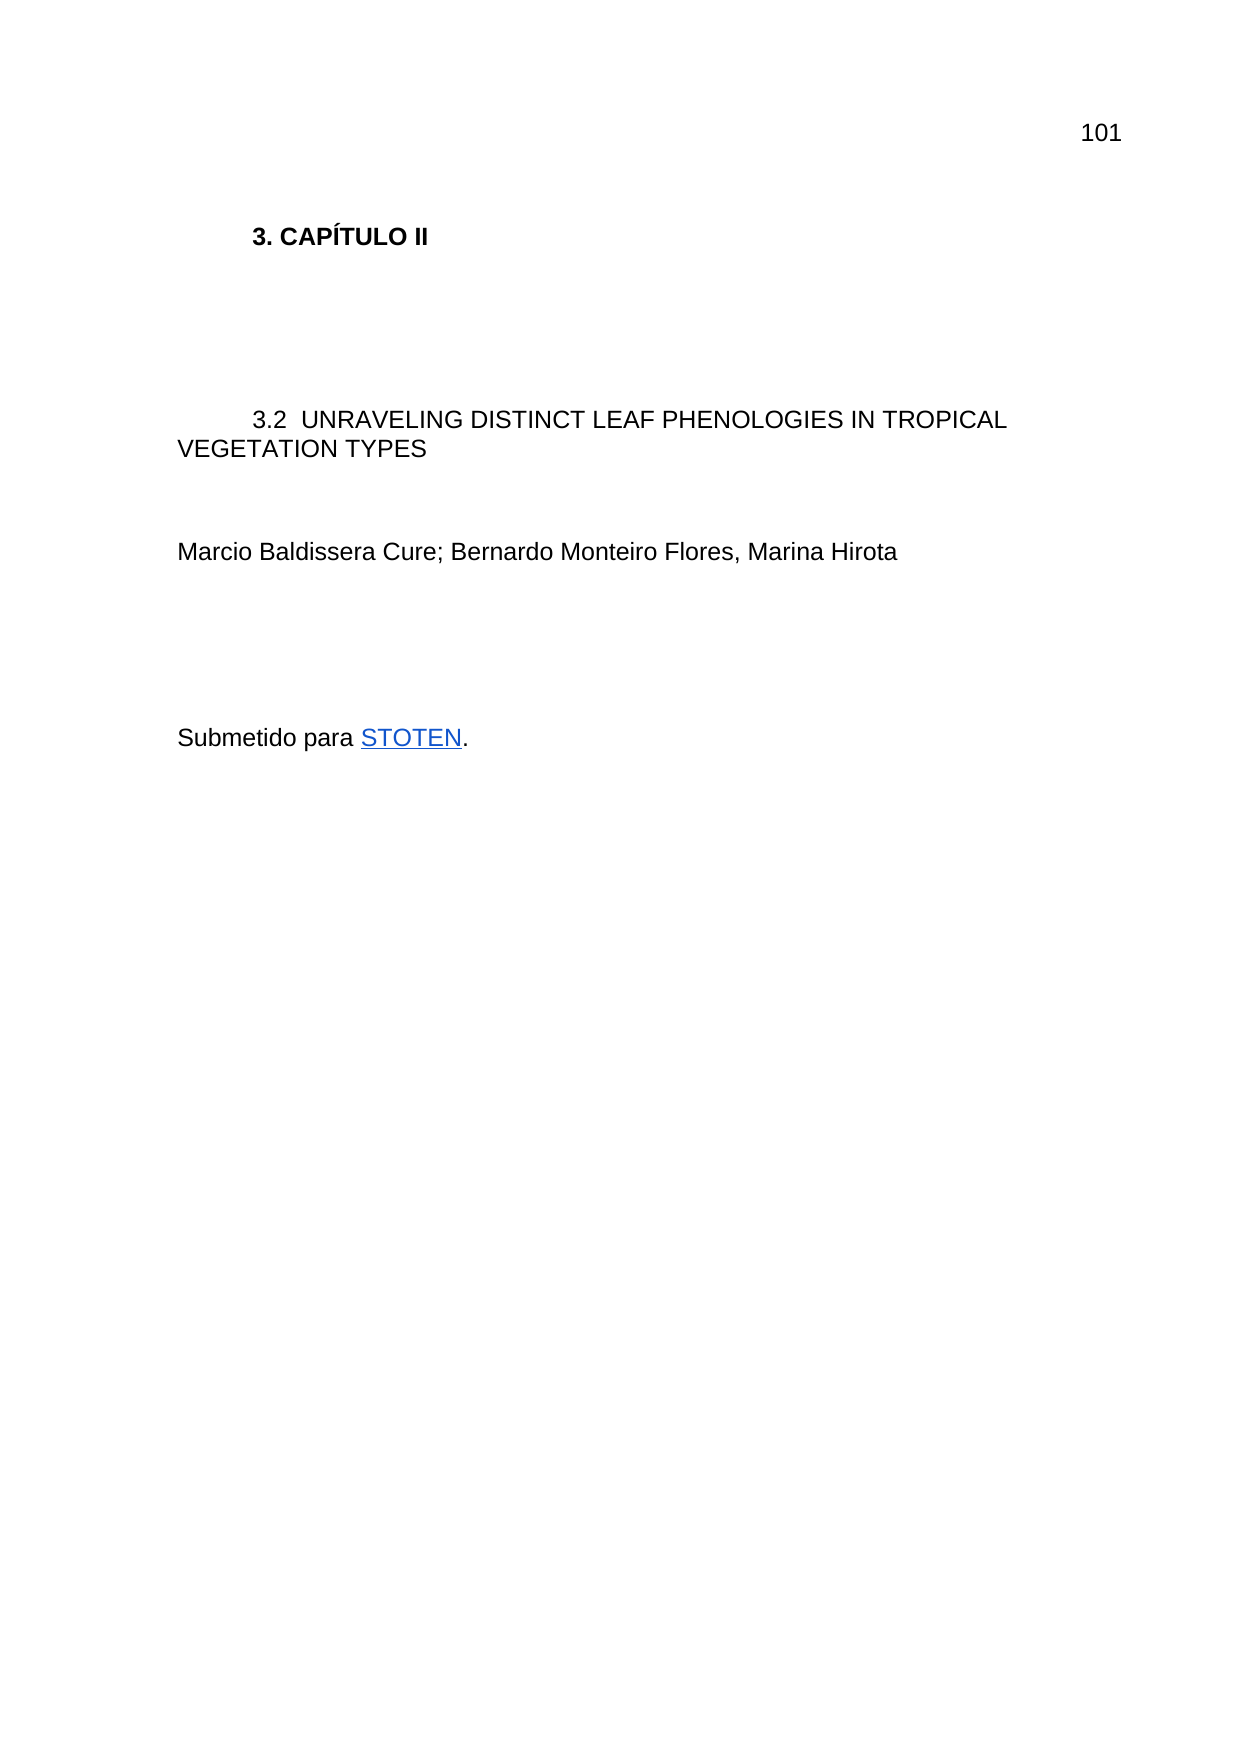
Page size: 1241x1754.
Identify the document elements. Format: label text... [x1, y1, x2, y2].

subtitle 3. CAPÍTULO II [177, 222, 1122, 250]
subtitle 3.2 UNRAVELING DISTINCT LEAF PHENOLOGIES IN TROPICAL VEGETATION TYPES [177, 405, 1122, 463]
text Marcio Baldissera Cure; Bernardo Monteiro Flores, Marina Hirota [177, 537, 1122, 566]
text Submetido para STOTEN. [177, 723, 1122, 752]
